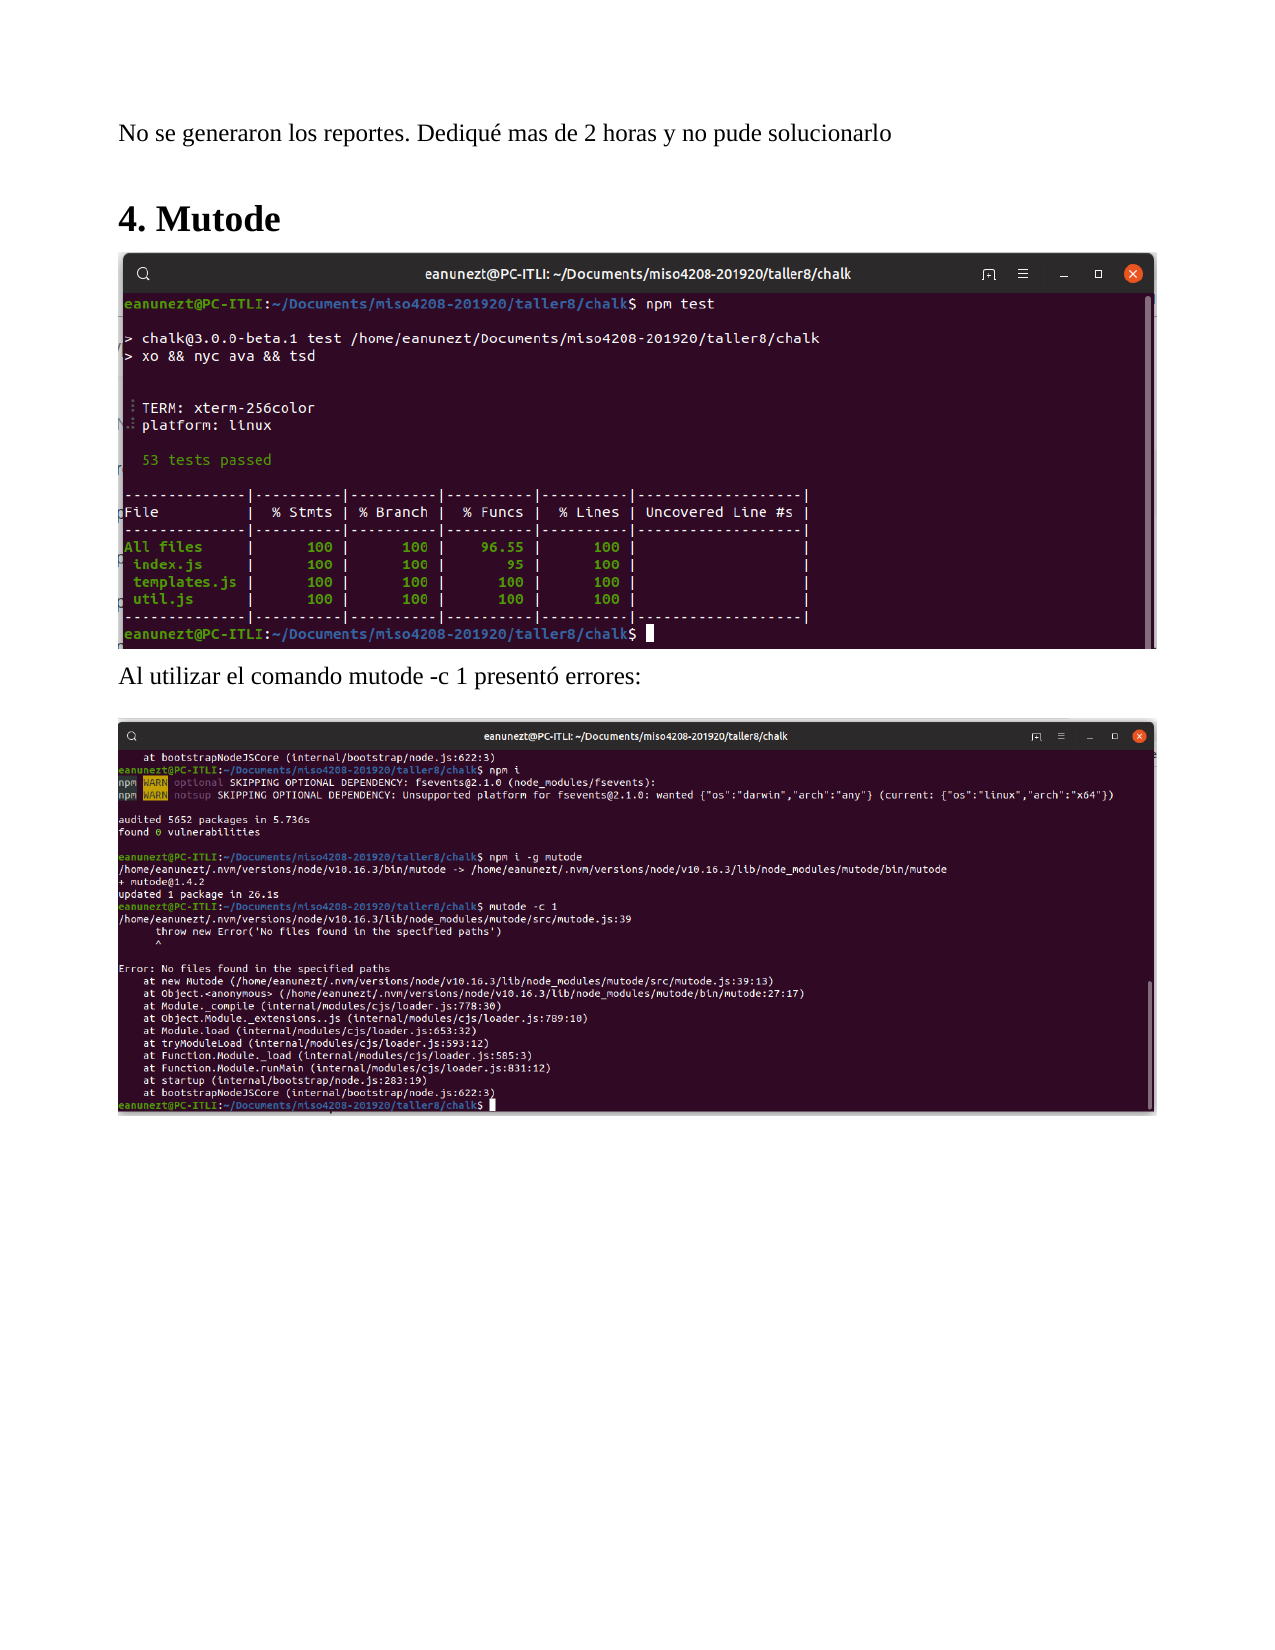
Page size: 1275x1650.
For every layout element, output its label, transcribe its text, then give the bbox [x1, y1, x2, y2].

text No se generaron los reportes. Dediqué mas de 2 horas y no pude solucionarlo [118, 118, 1157, 147]
picture [118, 718, 1157, 1116]
subtitle 4. Mutode [118, 196, 1157, 239]
picture [118, 252, 1157, 649]
text Al utilizar el comando mutode -c 1 presentó errores: [118, 649, 1157, 690]
